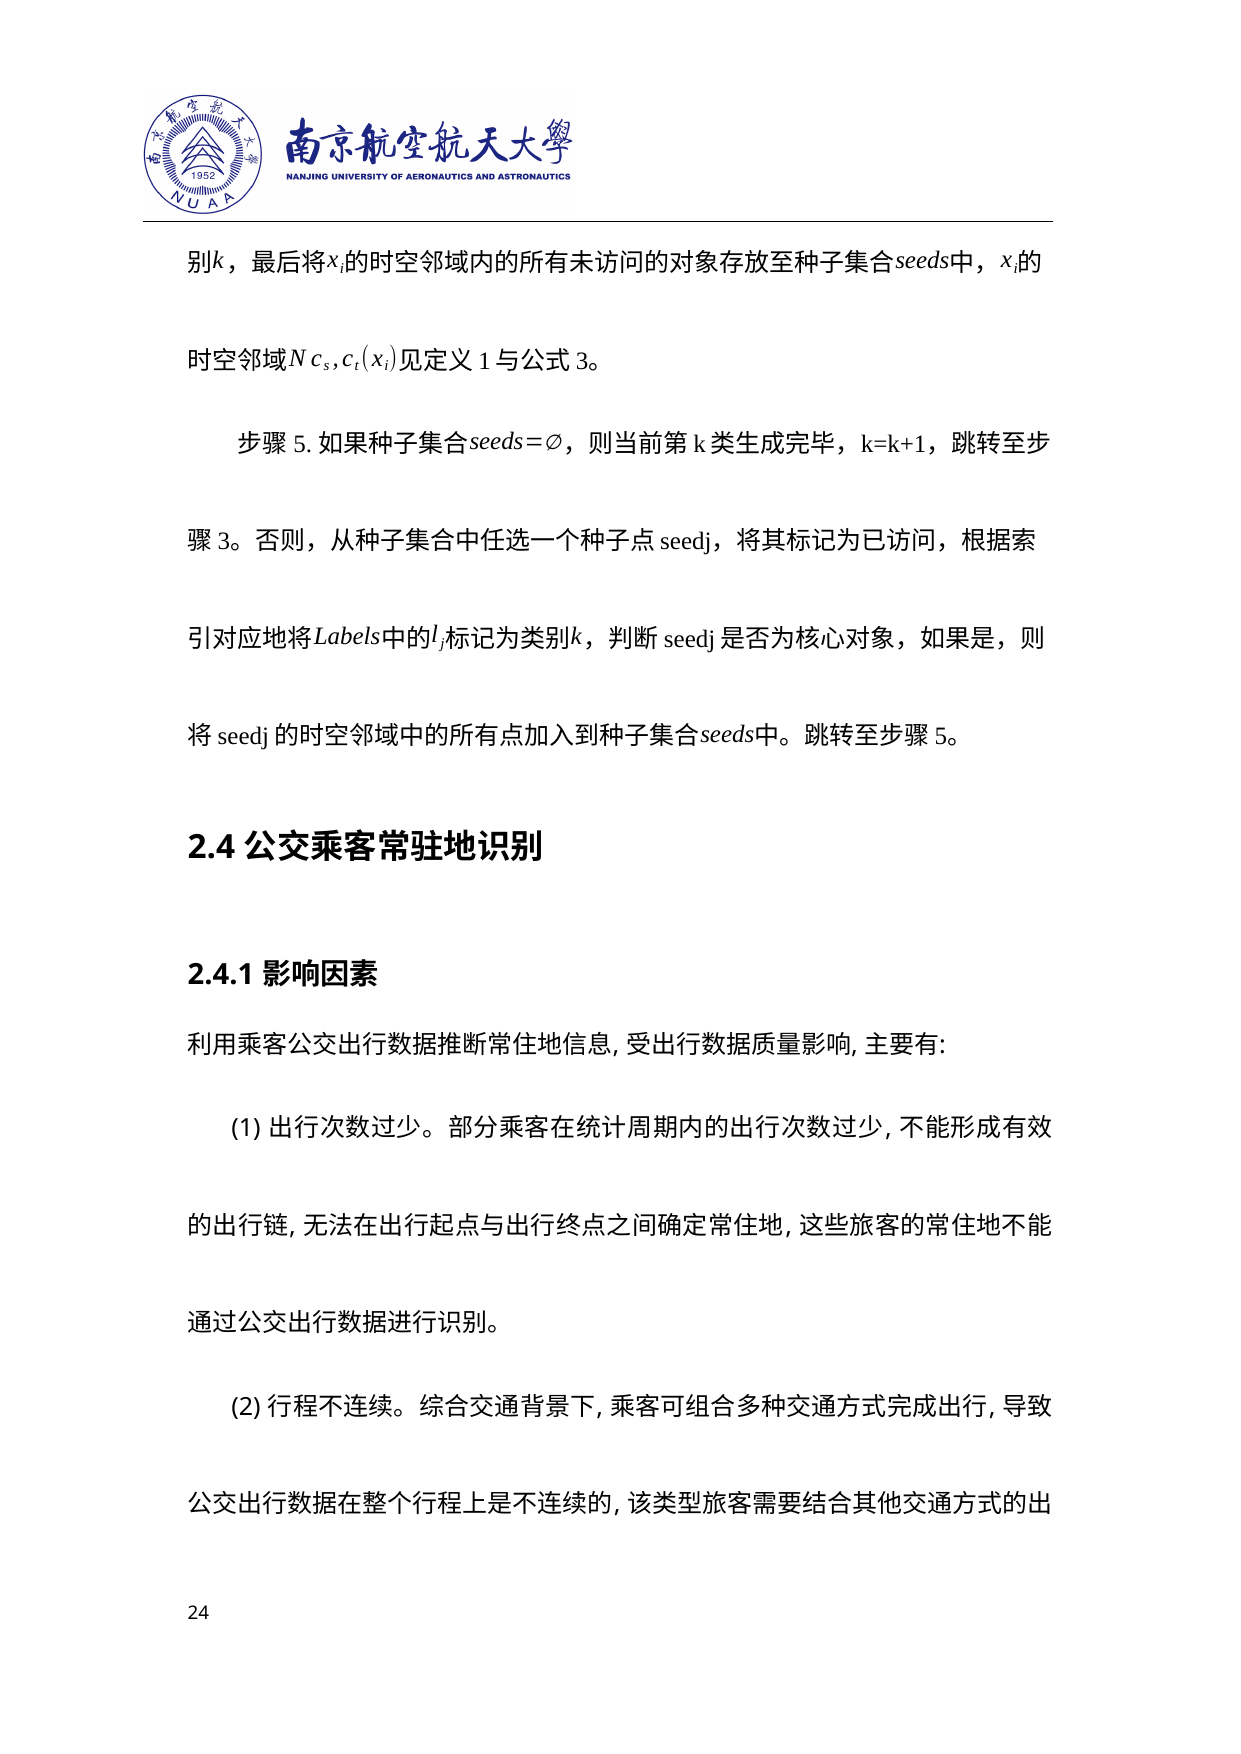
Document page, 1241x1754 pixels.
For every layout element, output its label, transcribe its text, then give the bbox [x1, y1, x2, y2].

text (2) 行程不连续。综合交通背景下, 乘客可组合多种交通方式完成出行, 导致公交出行数据在整个行程上是不连续的, 该类型旅客需要结合其他交通方式的出行数据进行判断。 此时单独使用公交数据进行分析就显得力不从心。 [187, 1372, 1053, 1534]
text (1) 出行次数过少。部分乘客在统计周期内的出行次数过少, 不能形成有效的出行链, 无法在出行起点与出行终点之间确定常住地, 这些旅客的常住地不能通过公交出行数据进行识别。 [187, 1093, 1053, 1353]
text 步骤 5. 如果种子集合，则当前第k类生成完毕，k=k+1，跳转至步骤3。否则，从种子集合中任选一个种子点seedj，将其标记为已访问，根据索引对应地将中的标记为类别，判断seedj是否为核心对象，如果是，则将seedj的时空邻域中的所有点加入到种子集合中。跳转至步骤5。 [187, 409, 1053, 766]
text 步骤 4. 在核心对象集合中，随机选择一个未被访问过的核心对象，将标记为已访问，然后根据在中的索引对应地将中的标记为类别，最后将的时空邻域内的所有未访问的对象存放至种子集合中，的时空邻域见定义1与公式3。 [187, 228, 1053, 391]
subtitle 2.4 公交乘客常驻地识别 [187, 812, 1053, 877]
subtitle 2.4.1 影响因素 [187, 939, 1053, 1004]
picture [143, 88, 577, 219]
text 利用乘客公交出行数据推断常住地信息, 受出行数据质量影响, 主要有: [187, 1010, 1053, 1075]
